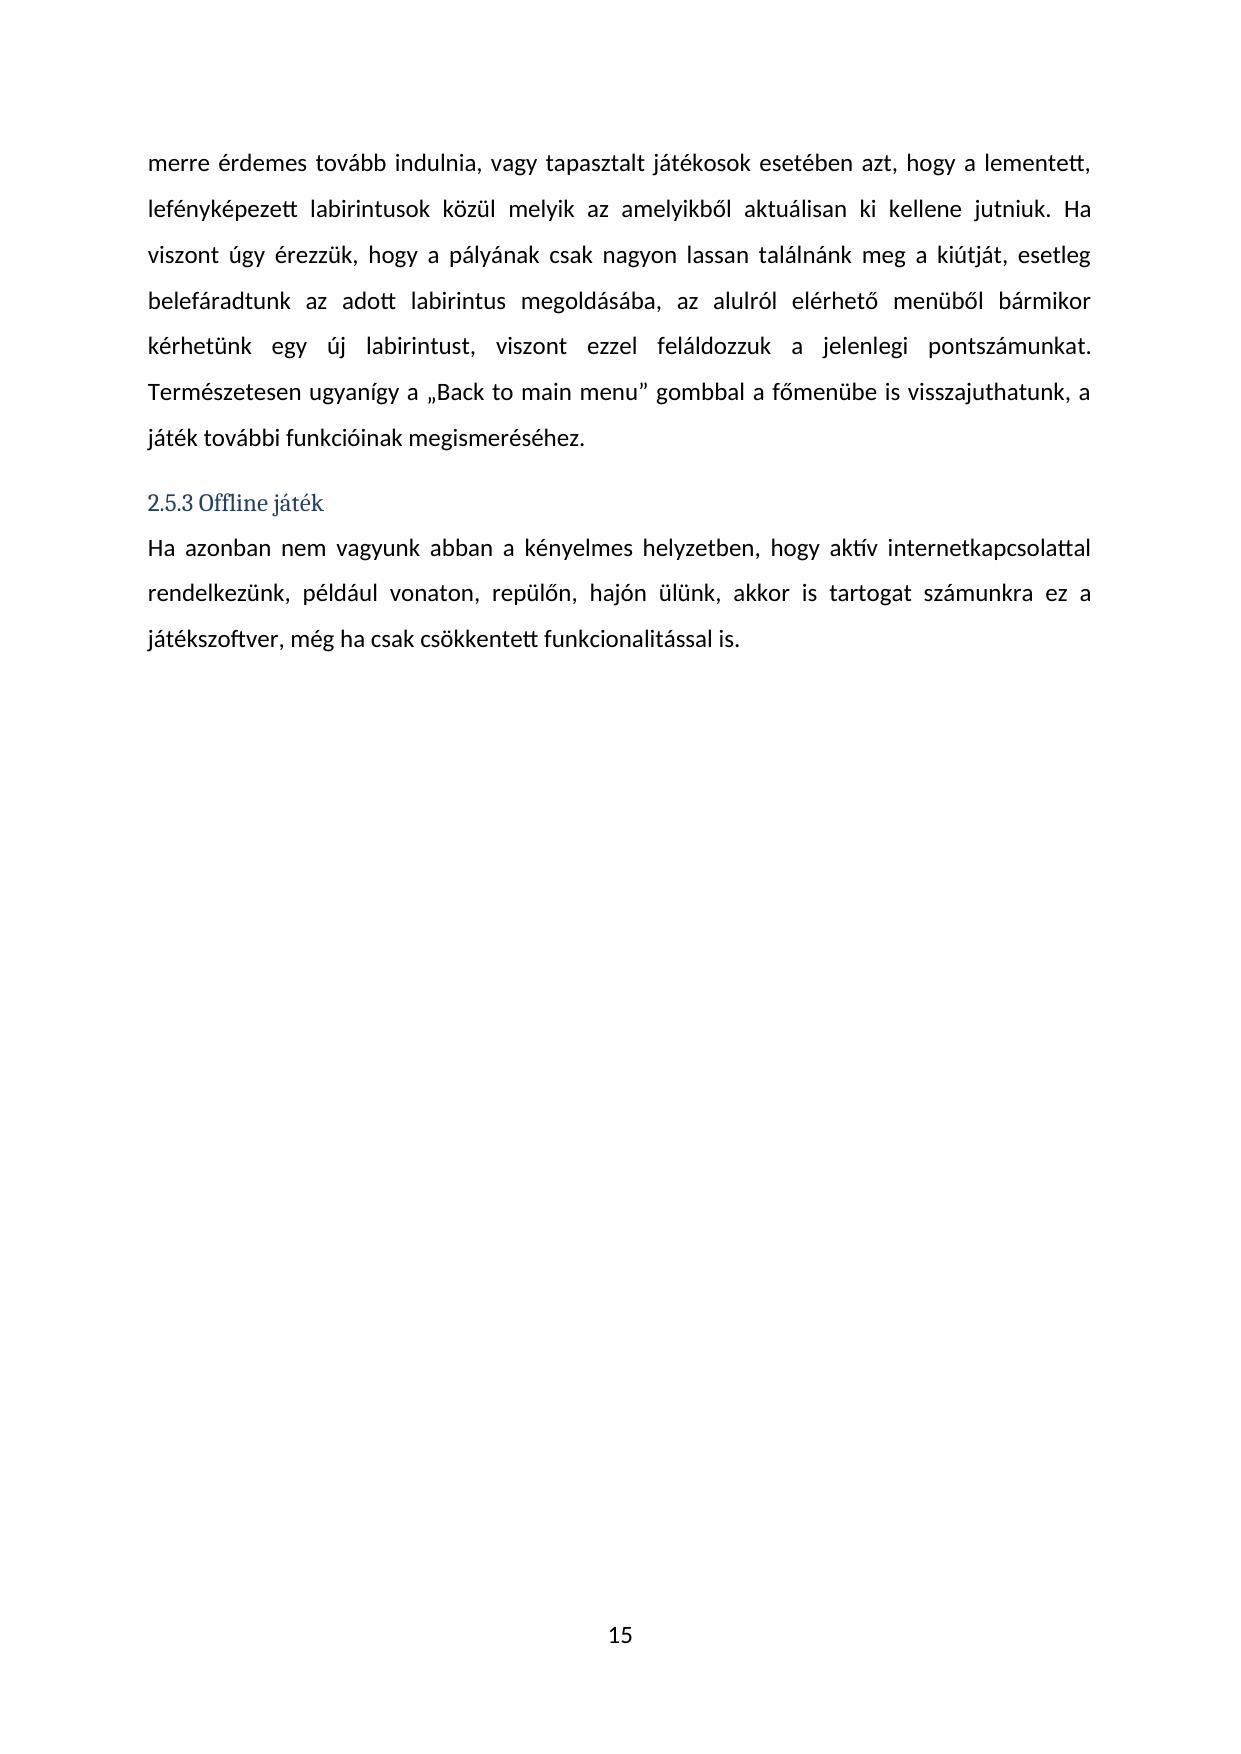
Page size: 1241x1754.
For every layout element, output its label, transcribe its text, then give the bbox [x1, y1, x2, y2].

text Ha azonban nem vagyunk abban a kényelmes helyzetben, hogy aktív internetkapcsolattal rendelkezünk, például vonaton, repülőn, hajón ülünk, akkor is tartogat számunkra ez a játékszoftver, még ha csak csökkentett funkcionalitással is. [148, 532, 1093, 654]
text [148, 148, 1093, 452]
subtitle 2.5.3 Offline játék [148, 488, 1093, 517]
